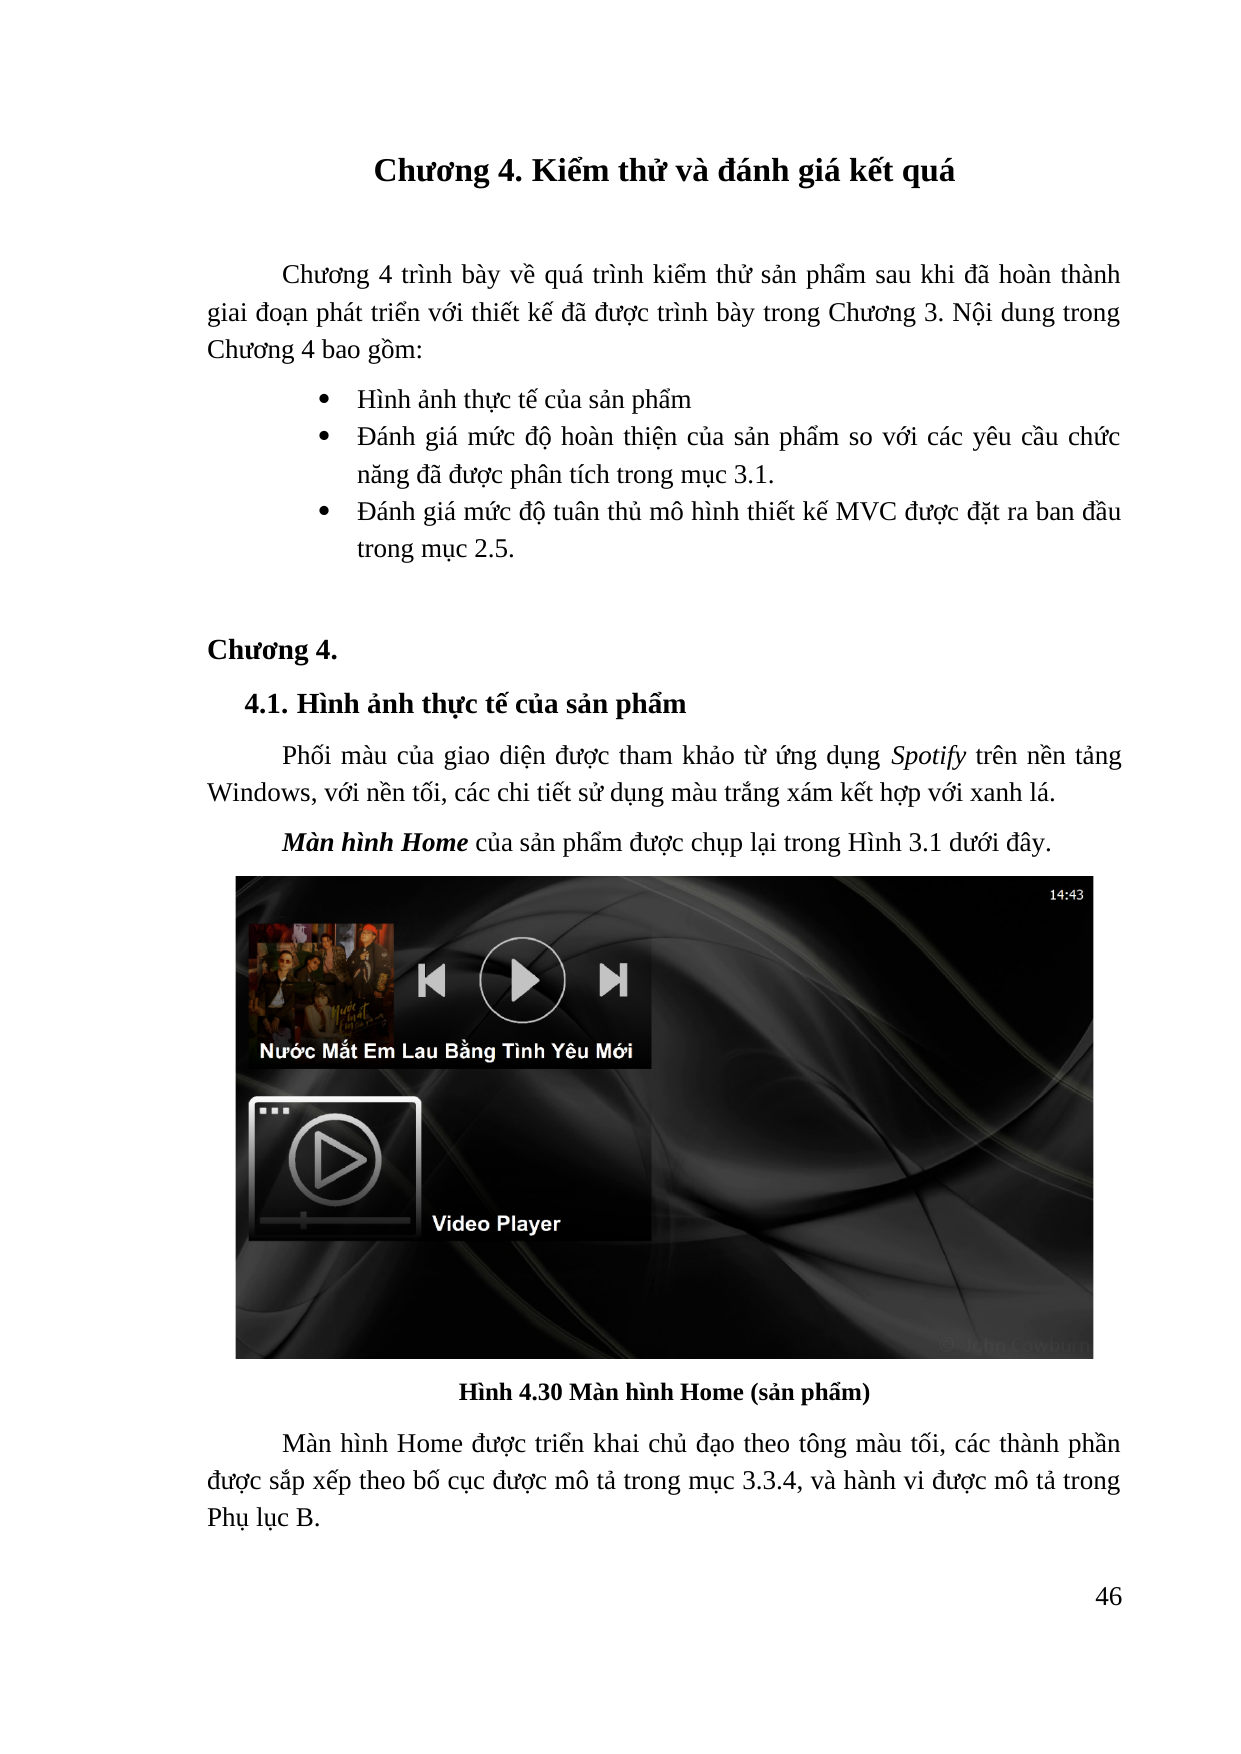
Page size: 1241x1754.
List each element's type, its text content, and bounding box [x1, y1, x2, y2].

text Màn hình Home của sản phẩm được chụp lại trong Hình 3.1 dưới đây. [282, 826, 1122, 857]
list Đánh giá mức độ hoàn thiện của sản phẩm so với các yêu cầu chức năng đã được phân tích trong mục 3.1. [319, 420, 1122, 489]
list Đánh giá mức độ tuân thủ mô hình thiết kế MVC được đặt ra ban đầu trong mục 2.5. [319, 495, 1122, 563]
subtitle Kiểm thử và đánh giá kết quá [207, 150, 1122, 188]
picture [235, 876, 1094, 1359]
text Màn hình Home được triển khai chủ đạo theo tông màu tối, các thành phần được sắp xếp theo bố cục được mô tả trong mục 3.3.4, và hành vi được mô tả trong Phụ lục B. [207, 1427, 1122, 1532]
text Chương 4 trình bày về quá trình kiểm thử sản phẩm sau khi đã hoàn thành giai đoạn phát triển với thiết kế đã được trình bày trong Chương 3. Nội dung trong Chương 4 bao gồm: [207, 258, 1122, 364]
subtitle Hình ảnh thực tế của sản phẩm [244, 686, 1122, 720]
text Phối màu của giao diện được tham khảo từ ứng dụng Spotify trên nền tảng Windows, với nền tối, các chi tiết sử dụng màu trắng xám kết hợp với xanh lá. [207, 739, 1122, 807]
list Hình ảnh thực tế của sản phẩm [319, 383, 1122, 414]
